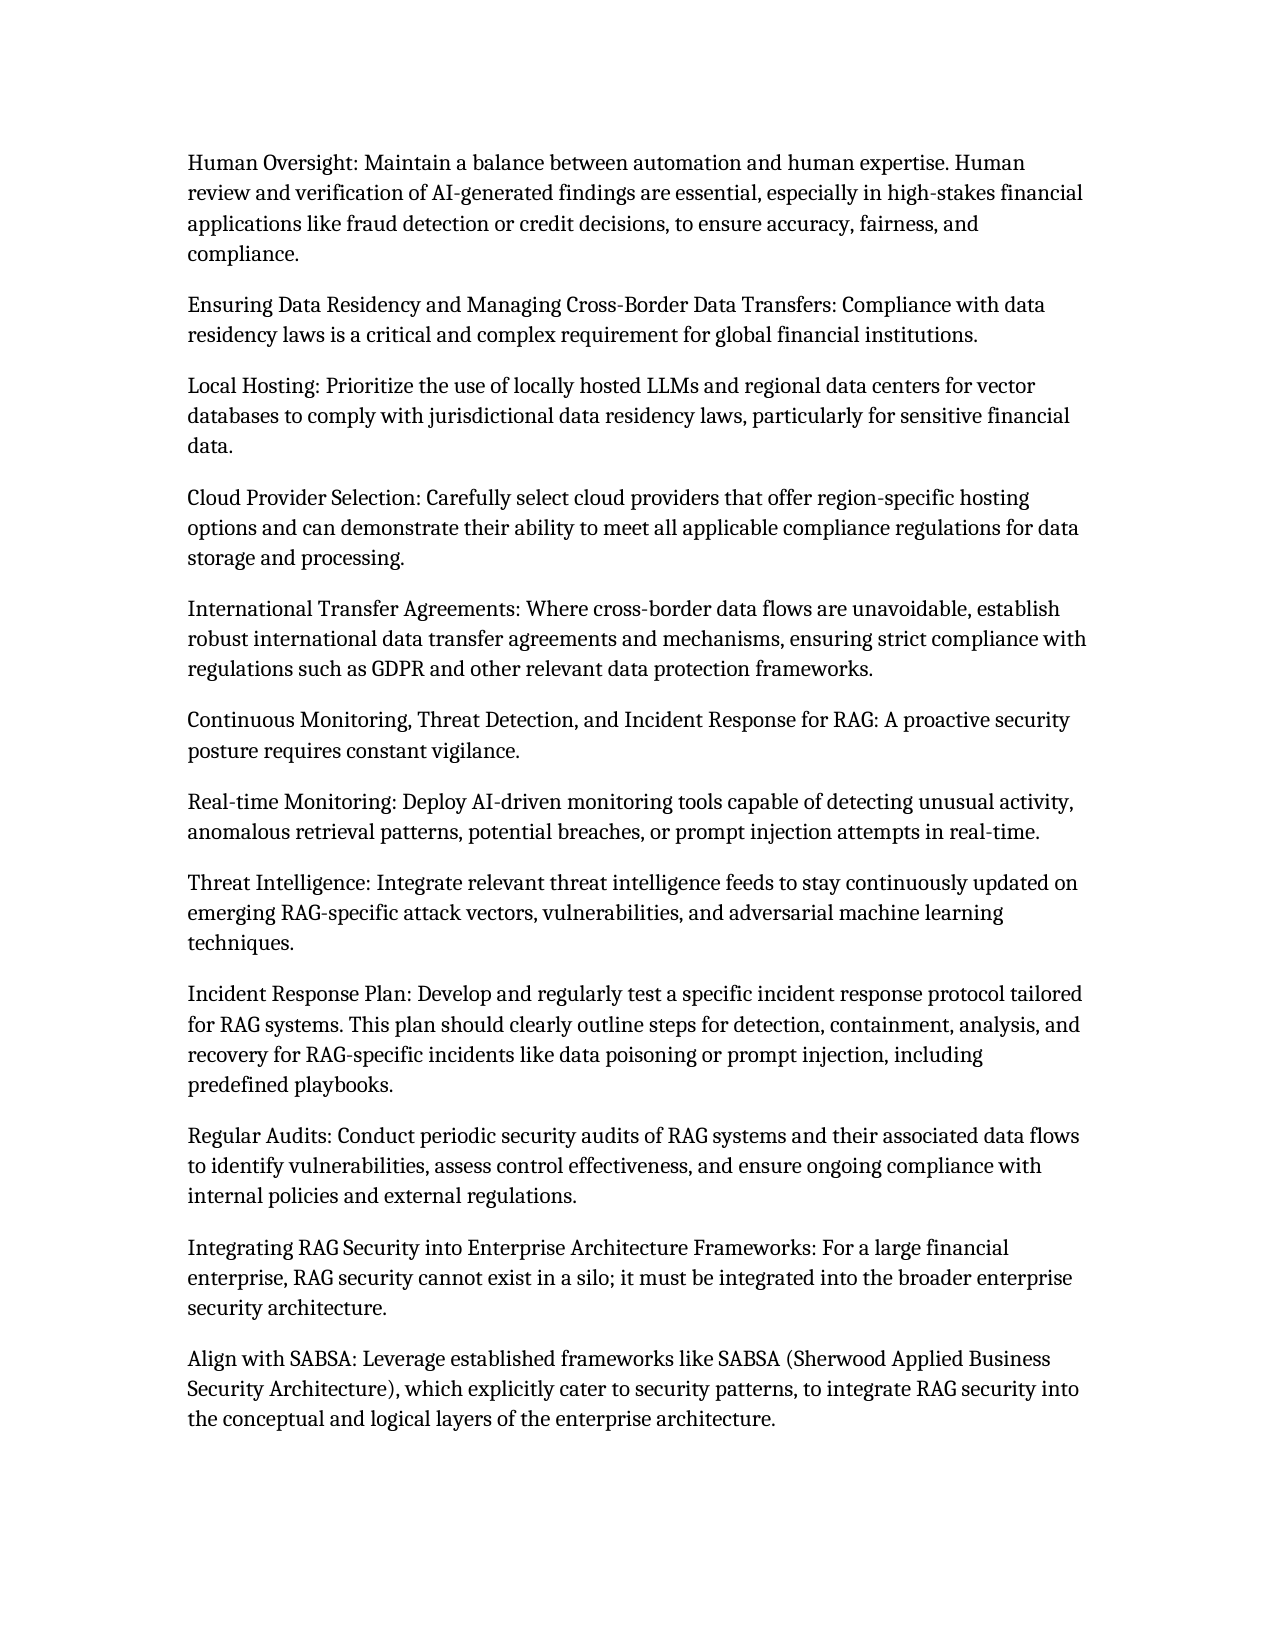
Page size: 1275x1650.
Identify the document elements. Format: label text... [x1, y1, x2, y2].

text Real-time Monitoring: Deploy AI-driven monitoring tools capable of detecting unusual activity, anomalous retrieval patterns, potential breaches, or prompt injection attempts in real-time. [187, 788, 1087, 845]
text Regular Audits: Conduct periodic security audits of RAG systems and their associated data flows to identify vulnerabilities, assess control effectiveness, and ensure ongoing compliance with internal policies and external regulations. [187, 1123, 1087, 1210]
text Threat Intelligence: Integrate relevant threat intelligence feeds to stay continuously updated on emerging RAG-specific attack vectors, vulnerabilities, and adversarial machine learning techniques. [187, 870, 1087, 957]
text Align with SABSA: Leverage established frameworks like SABSA (Sherwood Applied Business Security Architecture), which explicitly cater to security patterns, to integrate RAG security into the conceptual and logical layers of the enterprise architecture. [187, 1346, 1087, 1433]
text Incident Response Plan: Develop and regularly test a specific incident response protocol tailored for RAG systems. This plan should clearly outline steps for detection, containment, analysis, and recovery for RAG-specific incidents like data poisoning or prompt injection, including predefined playbooks. [187, 981, 1087, 1098]
text Integrating RAG Security into Enterprise Architecture Frameworks: For a large financial enterprise, RAG security cannot exist in a silo; it must be integrated into the broader enterprise security architecture. [187, 1234, 1087, 1321]
text Local Hosting: Prioritize the use of locally hosted LLMs and regional data centers for vector databases to comply with jurisdictional data residency laws, particularly for sensitive financial data. [187, 373, 1087, 460]
text Human Oversight: Maintain a balance between automation and human expertise. Human review and verification of AI-generated findings are essential, especially in high-stakes financial applications like fraud detection or credit decisions, to ensure accuracy, fairness, and compliance. [187, 150, 1087, 267]
text Cloud Provider Selection: Carefully select cloud providers that offer region-specific hosting options and can demonstrate their ability to meet all applicable compliance regulations for data storage and processing. [187, 484, 1087, 571]
text Ensuring Data Residency and Managing Cross-Border Data Transfers: Compliance with data residency laws is a critical and complex requirement for global financial institutions. [187, 292, 1087, 348]
text International Transfer Agreements: Where cross-border data flows are unavoidable, establish robust international data transfer agreements and mechanisms, ensuring strict compliance with regulations such as GDPR and other relevant data protection frameworks. [187, 596, 1087, 683]
text Continuous Monitoring, Threat Detection, and Incident Response for RAG: A proactive security posture requires constant vigilance. [187, 707, 1087, 764]
